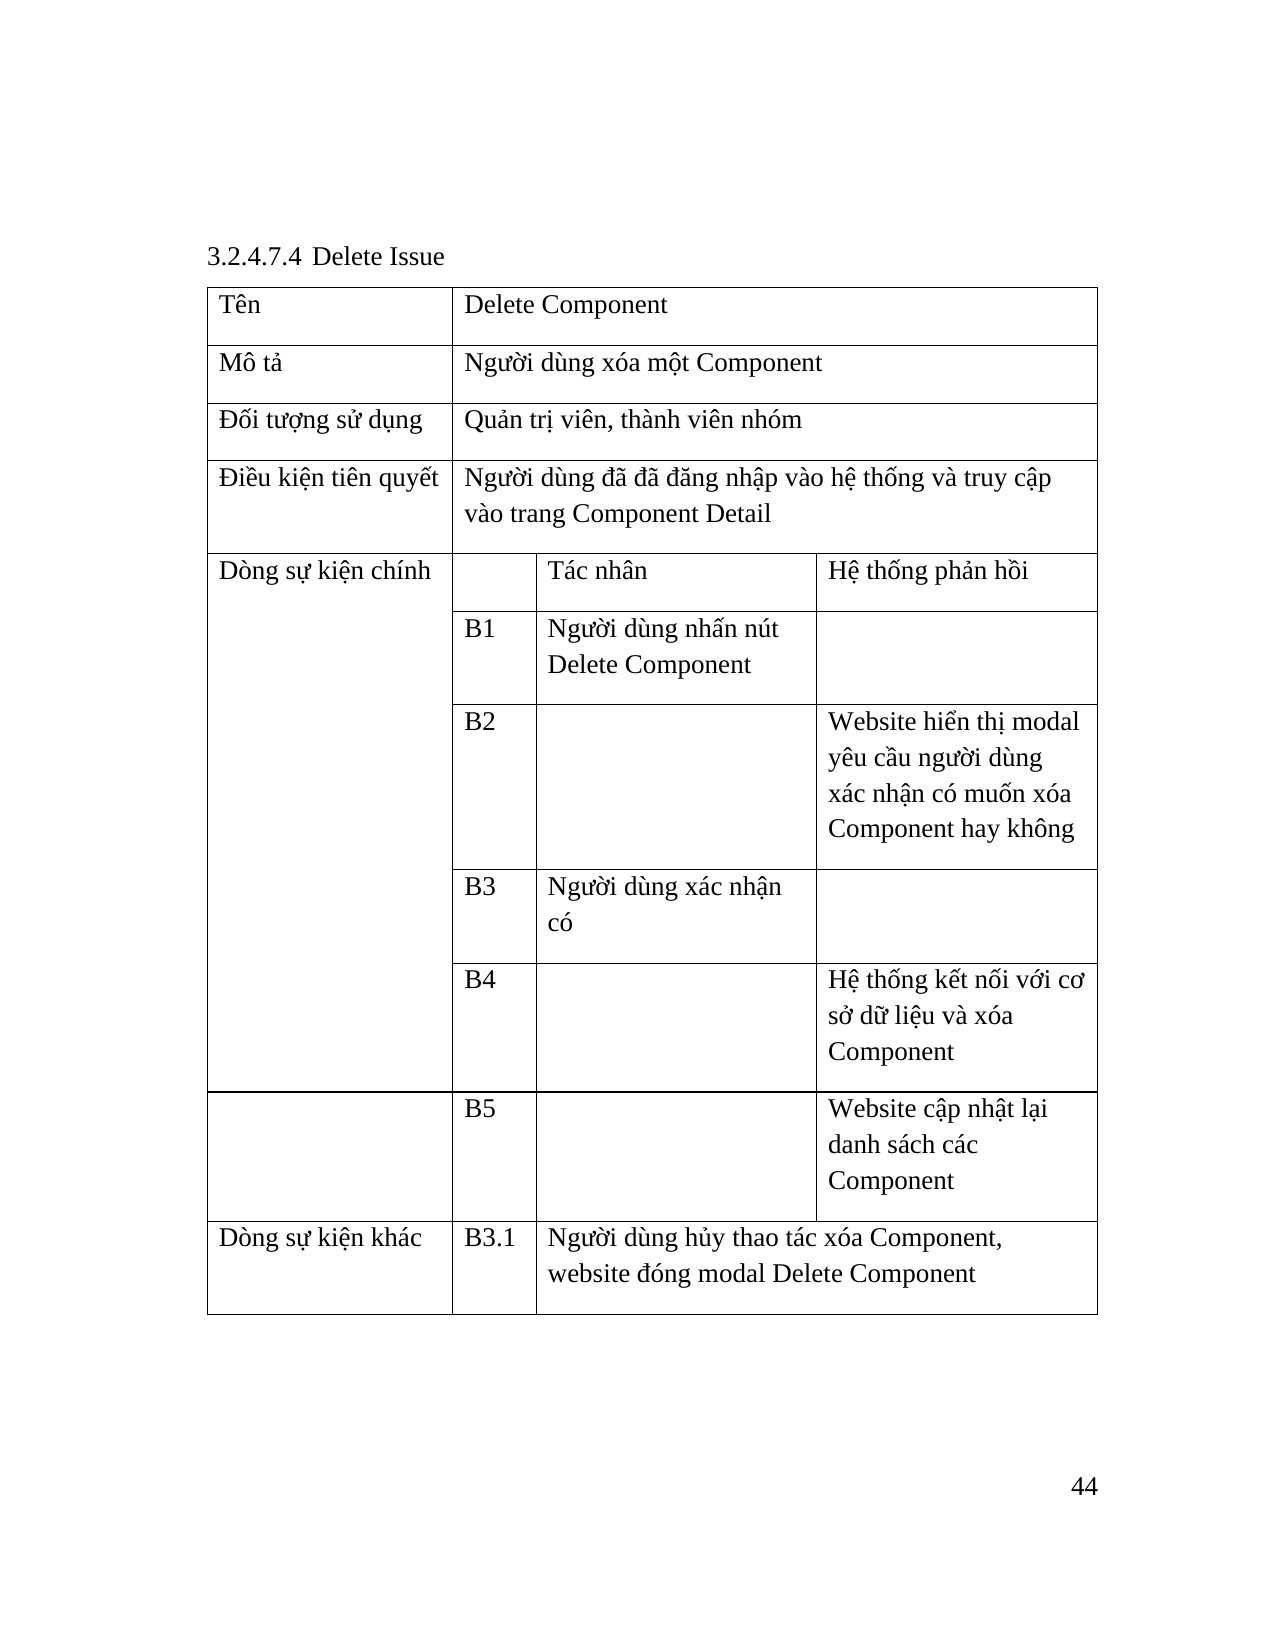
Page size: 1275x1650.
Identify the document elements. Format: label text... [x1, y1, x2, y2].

table_cell Người dùng xác nhận có [537, 870, 816, 962]
table_cell Hệ thống kết nối với cơ sở dữ liệu và xóa Component [817, 964, 1097, 1091]
table_cell [537, 1093, 816, 1221]
table_cell Website hiển thị modal yêu cầu người dùng xác nhận có muốn xóa Component hay không [817, 705, 1097, 869]
table_cell Đối tượng sử dụng [208, 404, 452, 460]
table_cell [453, 554, 536, 611]
table_cell B4 [453, 964, 536, 1091]
table_cell Dòng sự kiện chính [208, 554, 452, 1091]
table_cell [817, 870, 1097, 962]
table_cell B5 [453, 1093, 536, 1221]
table_cell Mô tả [208, 346, 452, 402]
table_cell Người dùng hủy thao tác xóa Component, website đóng modal Delete Component [537, 1222, 1097, 1314]
table_cell Tác nhân [537, 554, 816, 611]
subtitle Delete Issue [207, 241, 1098, 272]
table_cell [537, 705, 816, 869]
table_cell Điều kiện tiên quyết [208, 461, 452, 553]
table_cell Người dùng xóa một Component [453, 346, 1097, 402]
table_cell B3 [453, 870, 536, 962]
table_cell Người dùng nhấn nút Delete Component [537, 612, 816, 704]
table_cell Hệ thống phản hồi [817, 554, 1097, 611]
table_cell B3.1 [453, 1222, 536, 1314]
table_cell Dòng sự kiện khác [208, 1222, 452, 1314]
table_cell B2 [453, 705, 536, 869]
table_cell Website cập nhật lại danh sách các Component [817, 1093, 1097, 1221]
table_header Tên [208, 288, 452, 345]
table_cell [537, 964, 816, 1091]
table_cell B1 [453, 612, 536, 704]
table_cell [208, 1093, 452, 1221]
table_cell [817, 612, 1097, 704]
table_cell Quản trị viên, thành viên nhóm [453, 404, 1097, 460]
table_header Delete Component [453, 288, 1097, 345]
table_cell Người dùng đã đã đăng nhập vào hệ thống và truy cập vào trang Component Detail [453, 461, 1097, 553]
